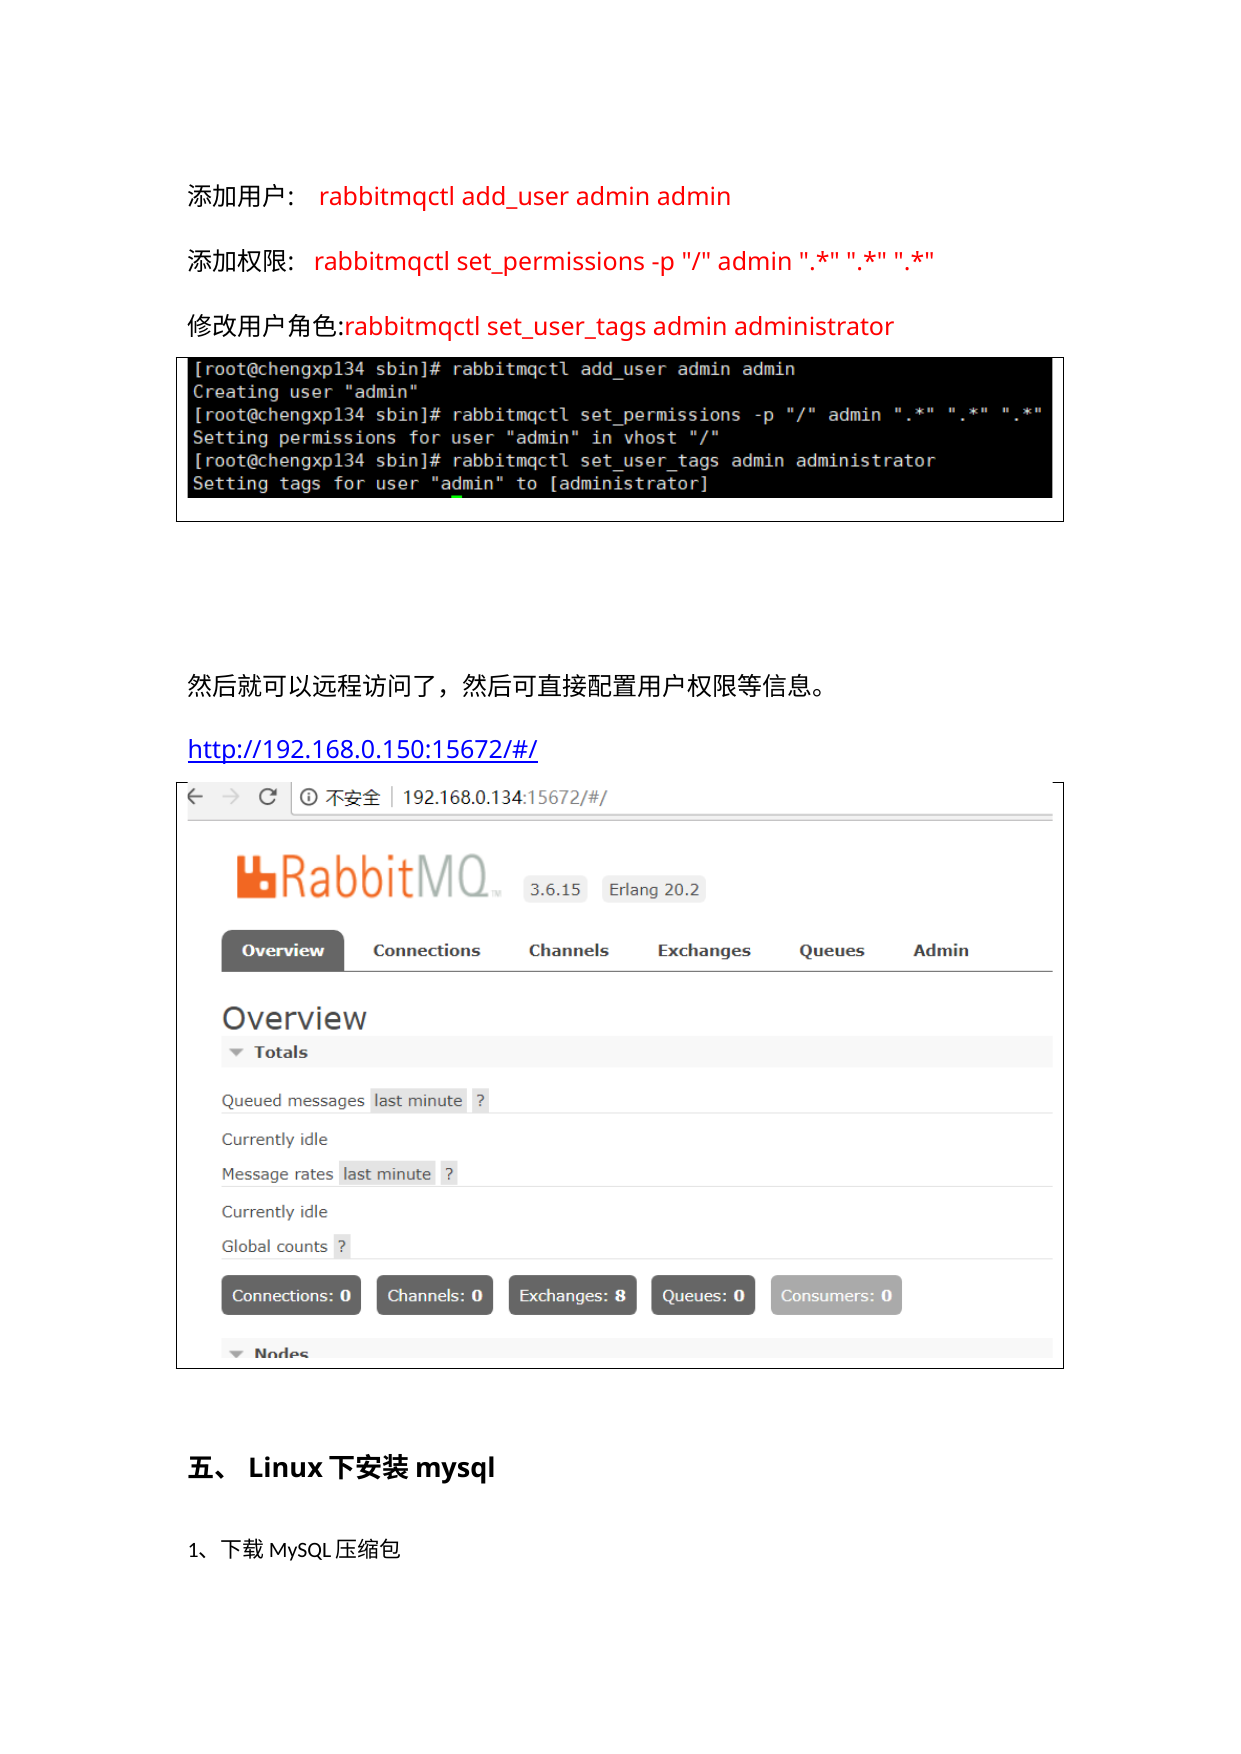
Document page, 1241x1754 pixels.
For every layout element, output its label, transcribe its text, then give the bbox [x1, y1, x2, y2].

picture [187, 782, 1053, 1358]
text 1、下载MySQL压缩包 [187, 1531, 1053, 1564]
text http://192.168.0.150:15672/#/ [187, 717, 1053, 782]
text 添加用户: rabbitmqctl add_user admin admin [187, 162, 1053, 227]
text 然后就可以远程访问了，然后可直接配置用户权限等信息。 [187, 652, 1053, 717]
text 添加权限: rabbitmqctl set_permissions -p "/" admin ".*" ".*" ".*" [187, 227, 1053, 292]
table_header [177, 783, 1063, 1368]
text 修改用户角色:rabbitmqctl set_user_tags admin administrator [187, 292, 1053, 357]
picture [187, 358, 1053, 498]
text 五、 Linux下安装mysql [187, 1434, 1053, 1499]
table_header [177, 358, 1063, 521]
